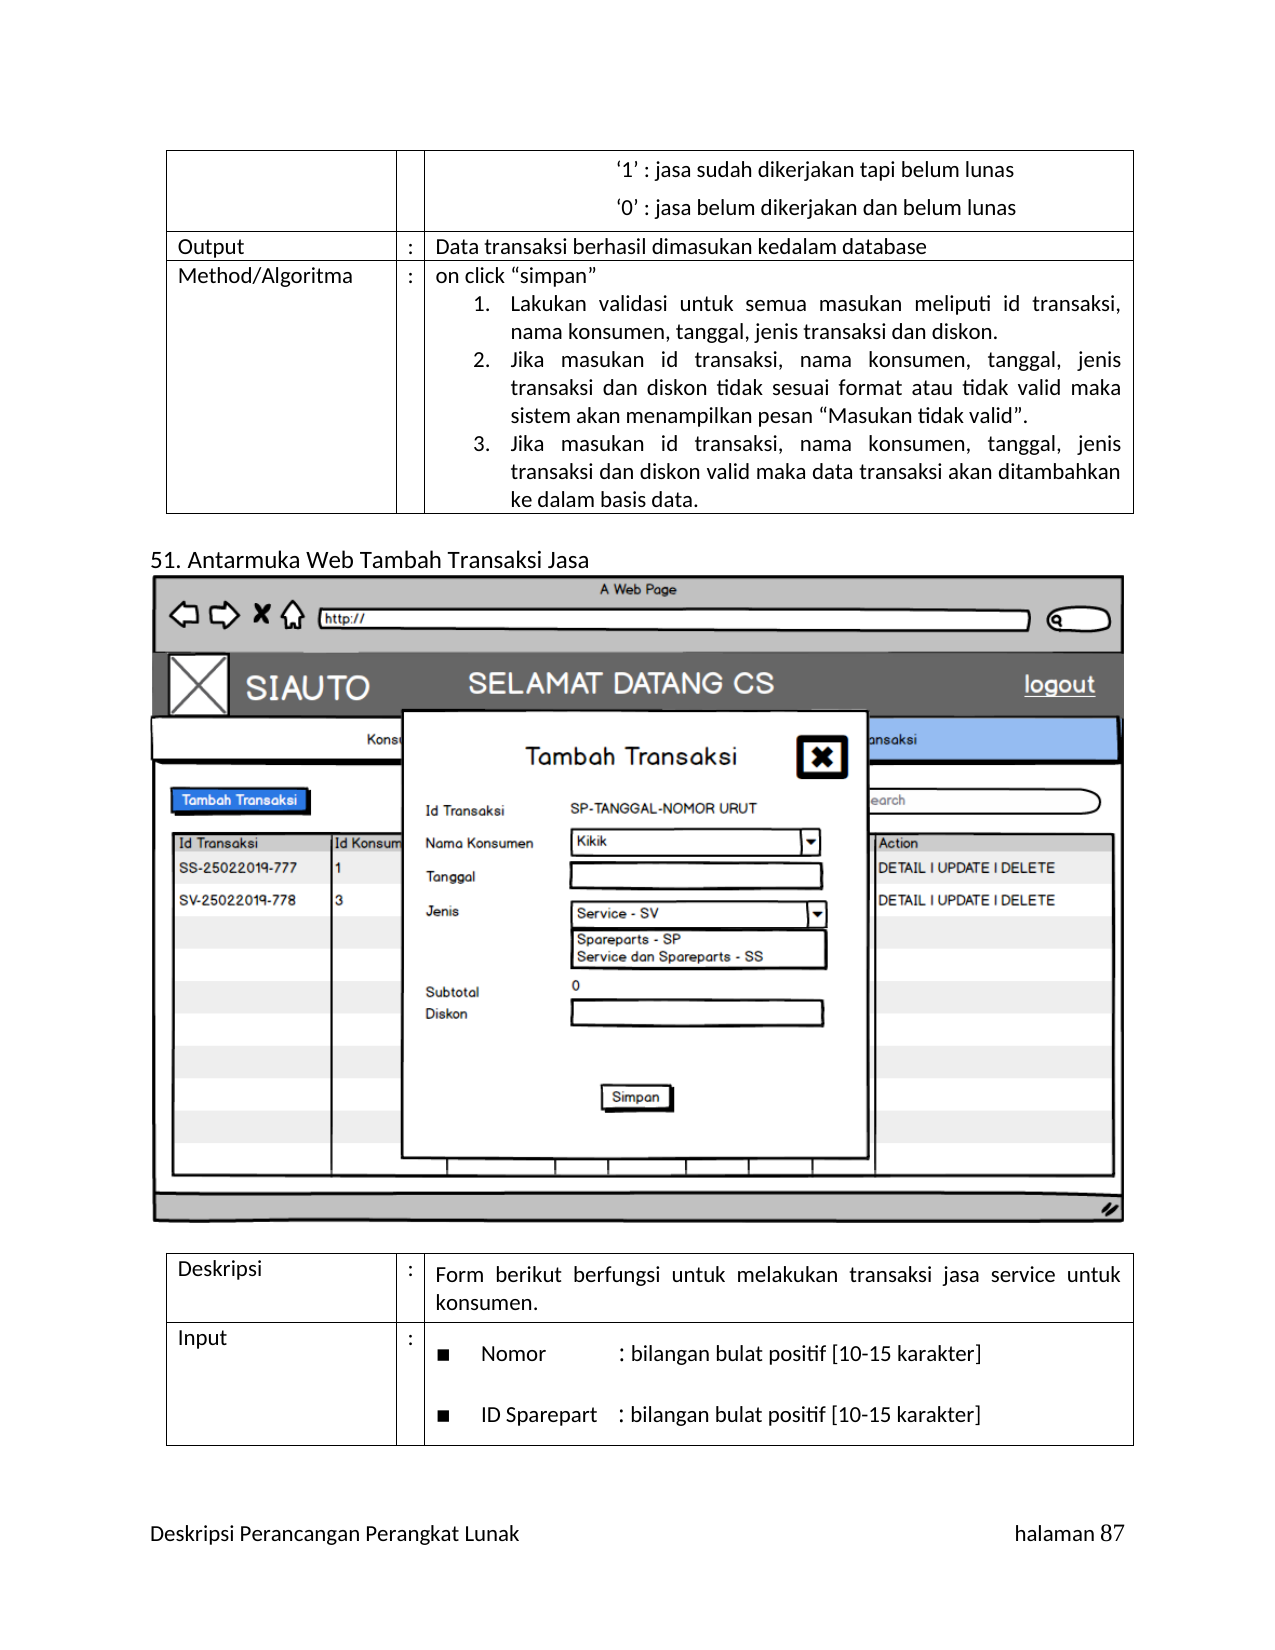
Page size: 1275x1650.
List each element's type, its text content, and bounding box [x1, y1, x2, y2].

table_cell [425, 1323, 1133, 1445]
list Antarmuka Web Tambah Transaksi Jasa [150, 545, 1125, 575]
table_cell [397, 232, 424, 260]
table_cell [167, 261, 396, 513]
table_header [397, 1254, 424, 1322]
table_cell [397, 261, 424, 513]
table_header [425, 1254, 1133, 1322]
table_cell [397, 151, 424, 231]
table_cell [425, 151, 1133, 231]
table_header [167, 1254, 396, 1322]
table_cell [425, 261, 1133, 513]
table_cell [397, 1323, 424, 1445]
picture [150, 575, 1124, 1223]
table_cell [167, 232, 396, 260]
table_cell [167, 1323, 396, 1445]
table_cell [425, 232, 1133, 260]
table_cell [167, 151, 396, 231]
